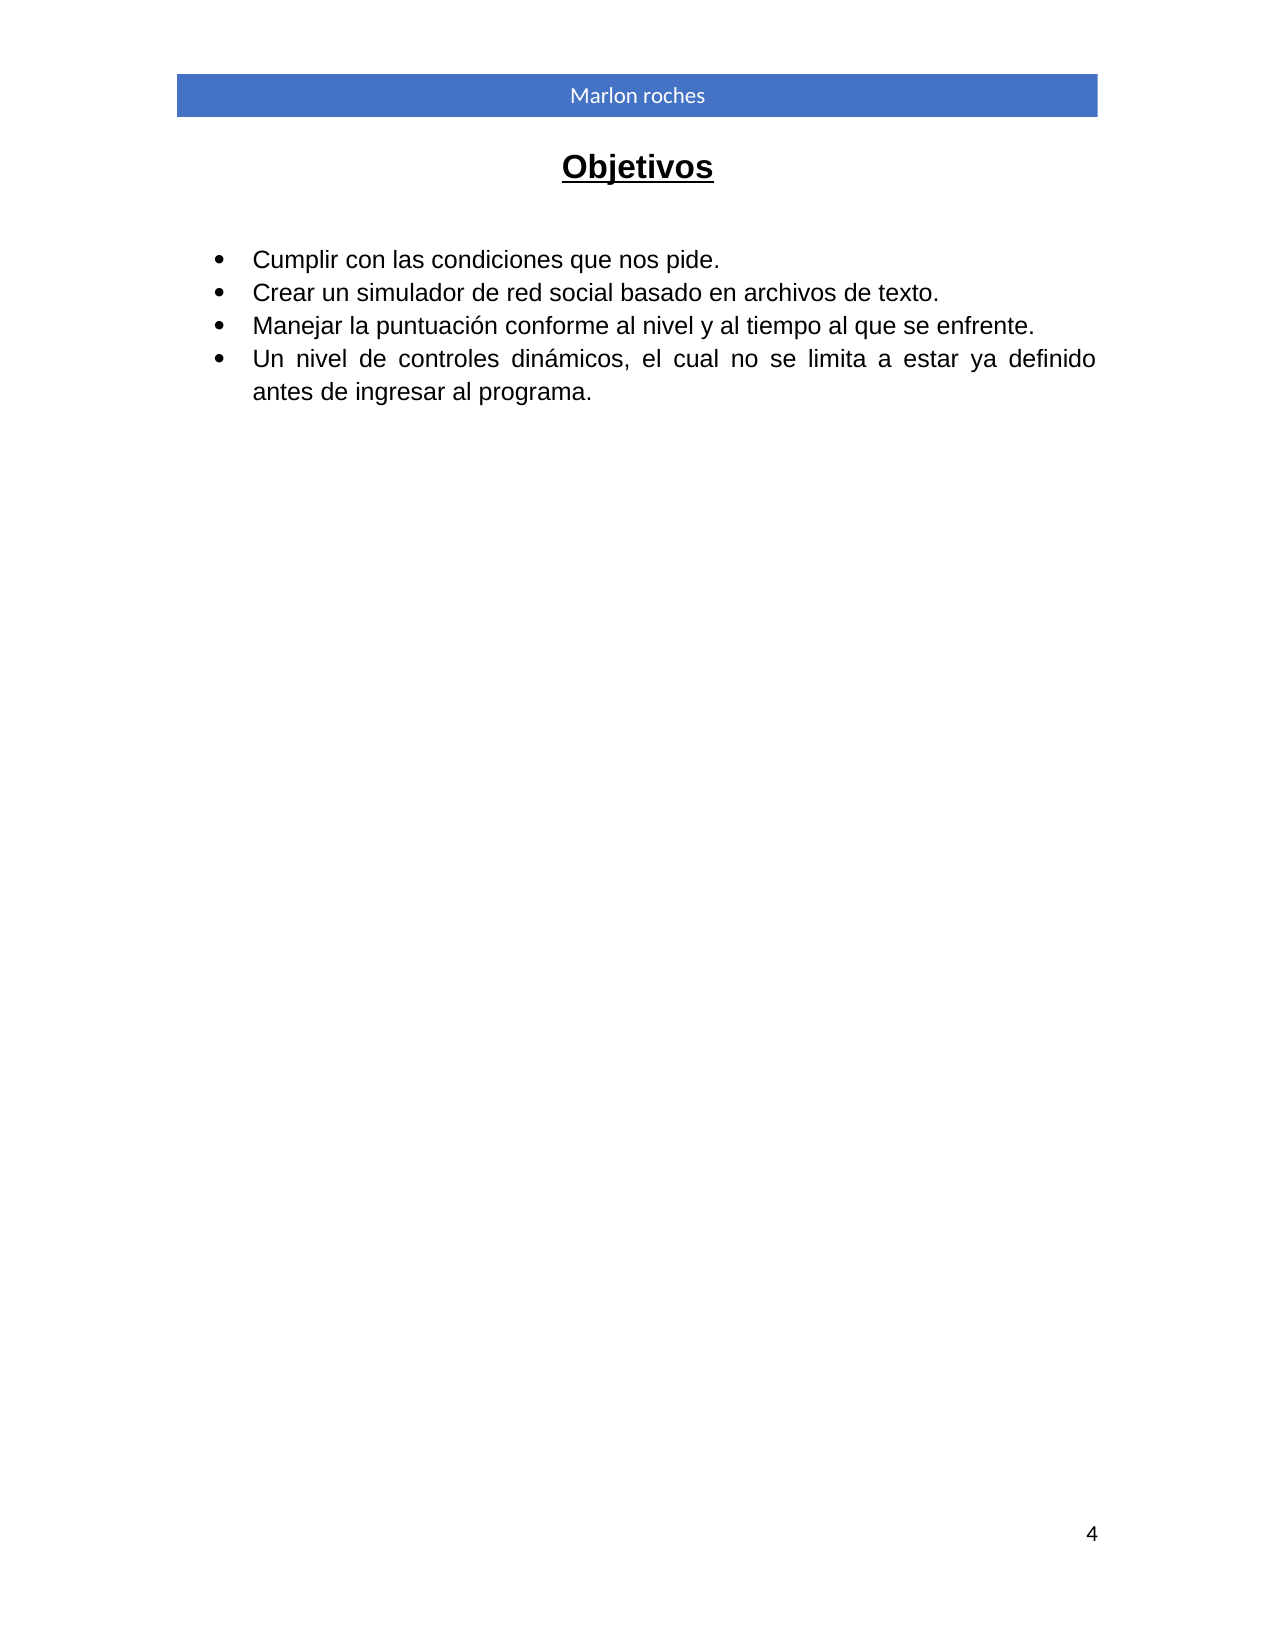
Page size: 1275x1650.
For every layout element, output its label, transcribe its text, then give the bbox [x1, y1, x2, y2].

list Cumplir con las condiciones que nos pide. [215, 244, 1098, 273]
list Crear un simulador de red social basado en archivos de texto. [215, 278, 1098, 307]
list Manejar la puntuación conforme al nivel y al tiempo al que se enfrente. [215, 311, 1098, 340]
subtitle Objetivos [177, 148, 1098, 186]
list Un nivel de controles dinámicos, el cual no se limita a estar ya definido antes de ingresar al programa. [215, 344, 1098, 406]
